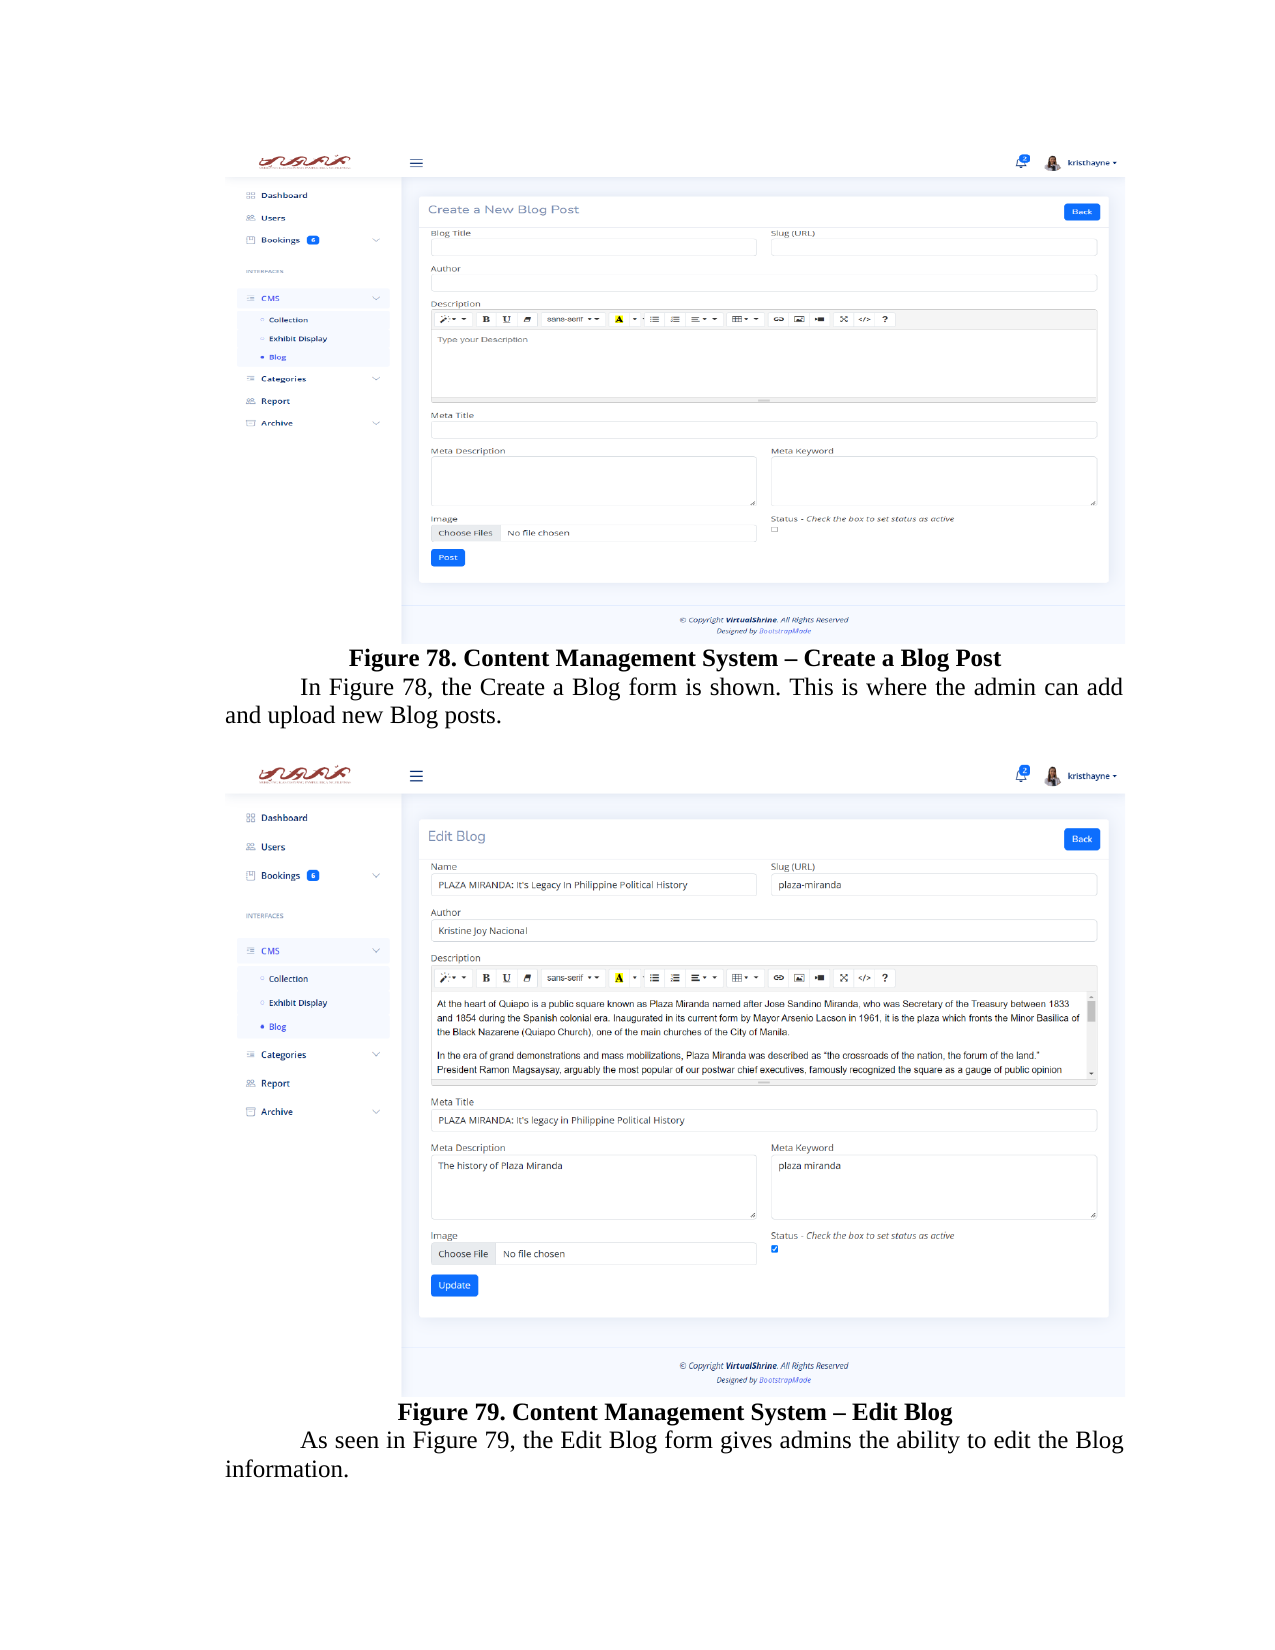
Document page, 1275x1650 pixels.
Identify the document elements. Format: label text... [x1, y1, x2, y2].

text Figure 78. Content Management System – Create a Blog Post [225, 644, 1125, 672]
picture [225, 758, 1125, 1397]
text As seen in Figure 79, the Edit Blog form gives admins the ability to edit the Blog information. [225, 1426, 1125, 1483]
text Figure 79. Content Management System – Edit Blog [225, 1397, 1125, 1426]
text In Figure 78, the Create a Blog form is shown. This is where the admin can add and upload new Blog posts. [225, 672, 1125, 729]
picture [225, 150, 1125, 644]
